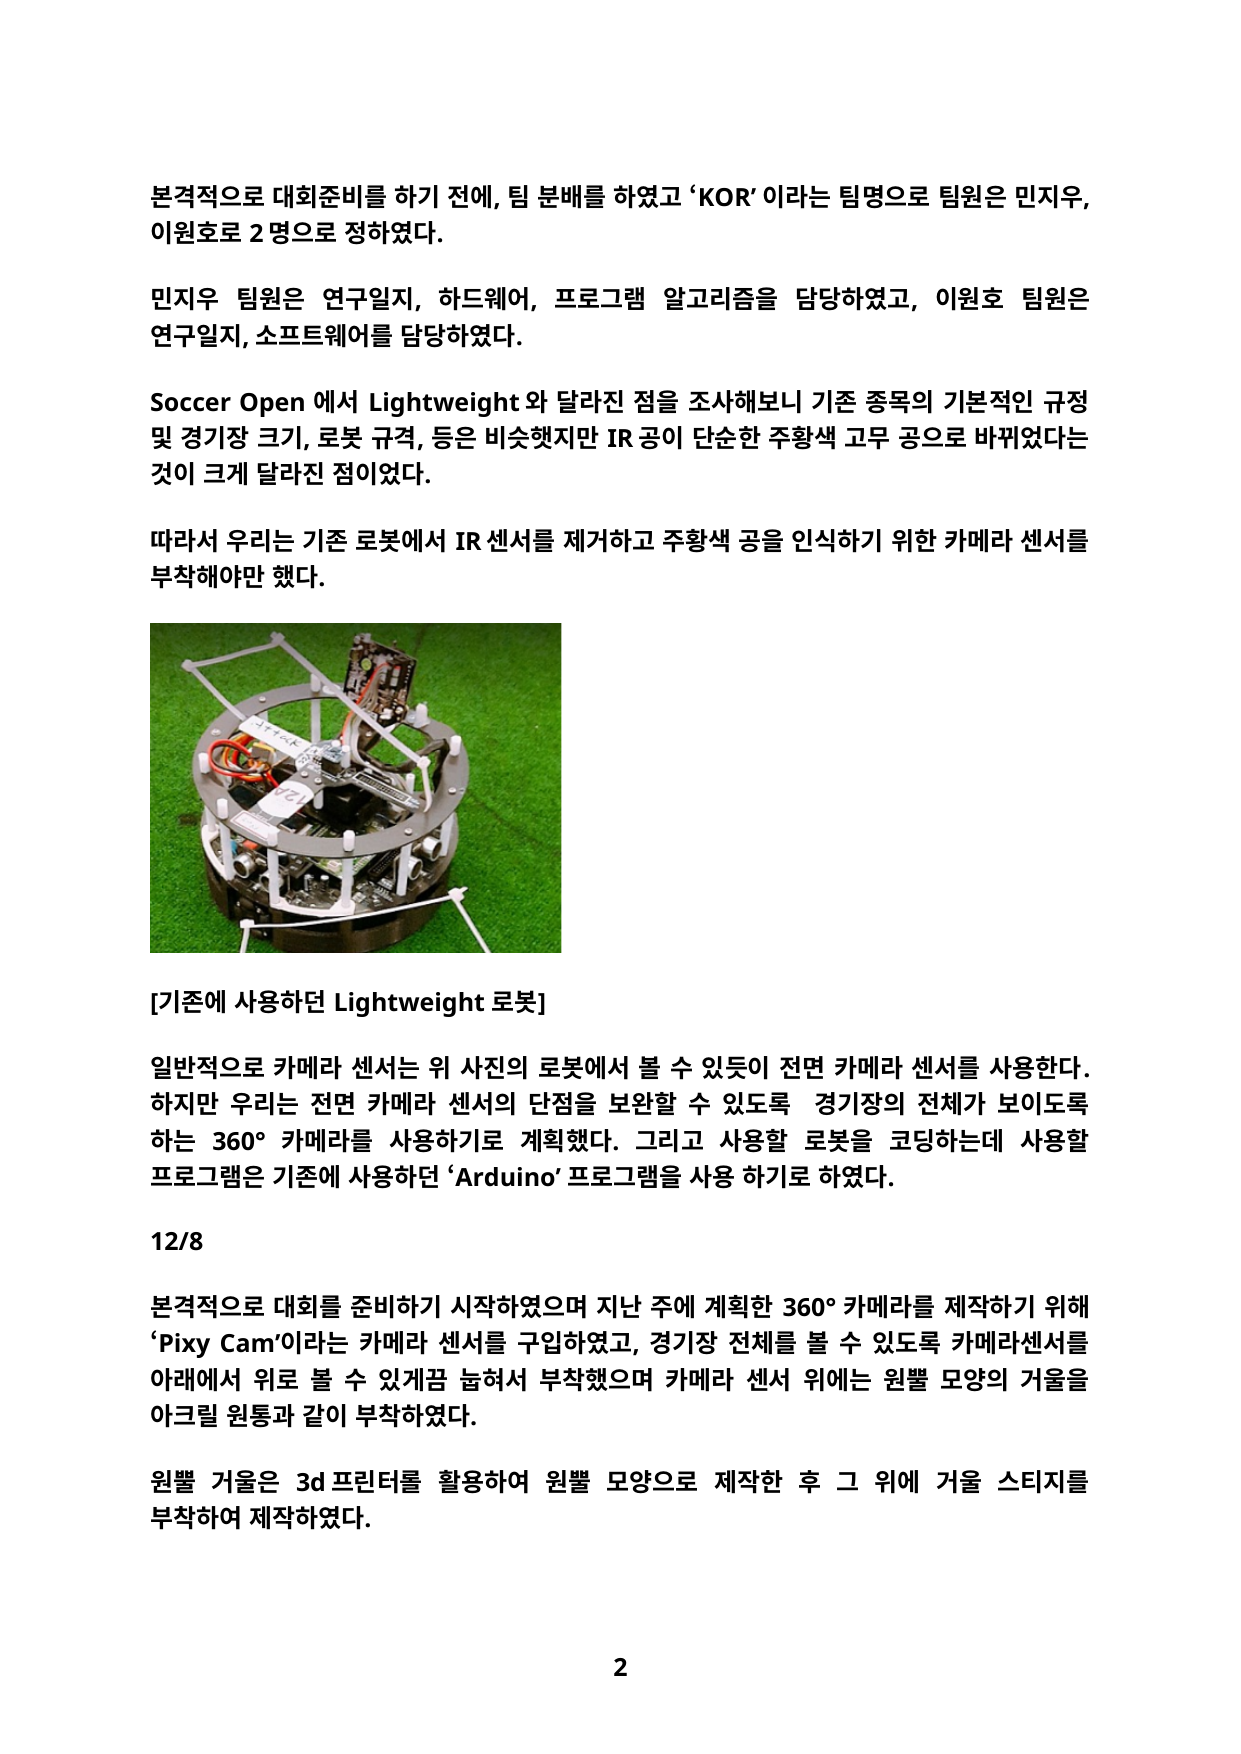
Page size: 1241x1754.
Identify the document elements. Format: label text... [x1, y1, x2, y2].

text 원뿔 거울은 3d프린터롤 활용하여 원뿔 모양으로 제작한 후 그 위에 거울 스티지를 부착하여 제작하였다. [150, 1463, 1090, 1535]
text 12/8 [150, 1224, 1090, 1258]
text 일반적으로 카메라 센서는 위 사진의 로봇에서 볼 수 있듯이 전면 카메라 센서를 사용한다. 하지만 우리는 전면 카메라 센서의 단점을 보완할 수 있도록 경기장의 전체가 보이도록 하는 360° 카메라를 사용하기로 계획했다. 그리고 사용할 로봇을 코딩하는데 사용할 프로그램은 기존에 사용하던 ‘Arduino’ 프로그램을 사용 하기로 하였다. [150, 1049, 1090, 1194]
picture [150, 623, 562, 953]
text 본격적으로 대회준비를 하기 전에, 팀 분배를 하였고 ‘KOR’ 이라는 팀명으로 팀원은 민지우, 이원호로 2명으로 정하였다. [150, 177, 1090, 250]
text 본격적으로 대회를 준비하기 시작하였으며 지난 주에 계획한 360° 카메라를 제작하기 위해 ‘Pixy Cam’이라는 카메라 센서를 구입하였고, 경기장 전체를 볼 수 있도록 카메라센서를 아래에서 위로 볼 수 있게끔 눕혀서 부착했으며 카메라 센서 위에는 원뿔 모양의 거울을 아크릴 원통과 같이 부착하였다. [150, 1288, 1090, 1433]
text [기존에 사용하던 Lightweight 로봇] [150, 982, 1090, 1019]
text 민지우 팀원은 연구일지, 하드웨어, 프로그램 알고리즘을 담당하였고, 이원호 팀원은 연구일지, 소프트웨어를 담당하였다. [150, 280, 1090, 352]
text Soccer Open 에서 Lightweight와 달라진 점을 조사해보니 기존 종목의 기본적인 규정 및 경기장 크기, 로봇 규격, 등은 비슷햇지만 IR공이 단순한 주황색 고무 공으로 바뀌었다는 것이 크게 달라진 점이었다. [150, 382, 1090, 491]
text 따라서 우리는 기존 로봇에서 IR센서를 제거하고 주황색 공을 인식하기 위한 카메라 센서를 부착해야만 했다. [150, 521, 1090, 593]
